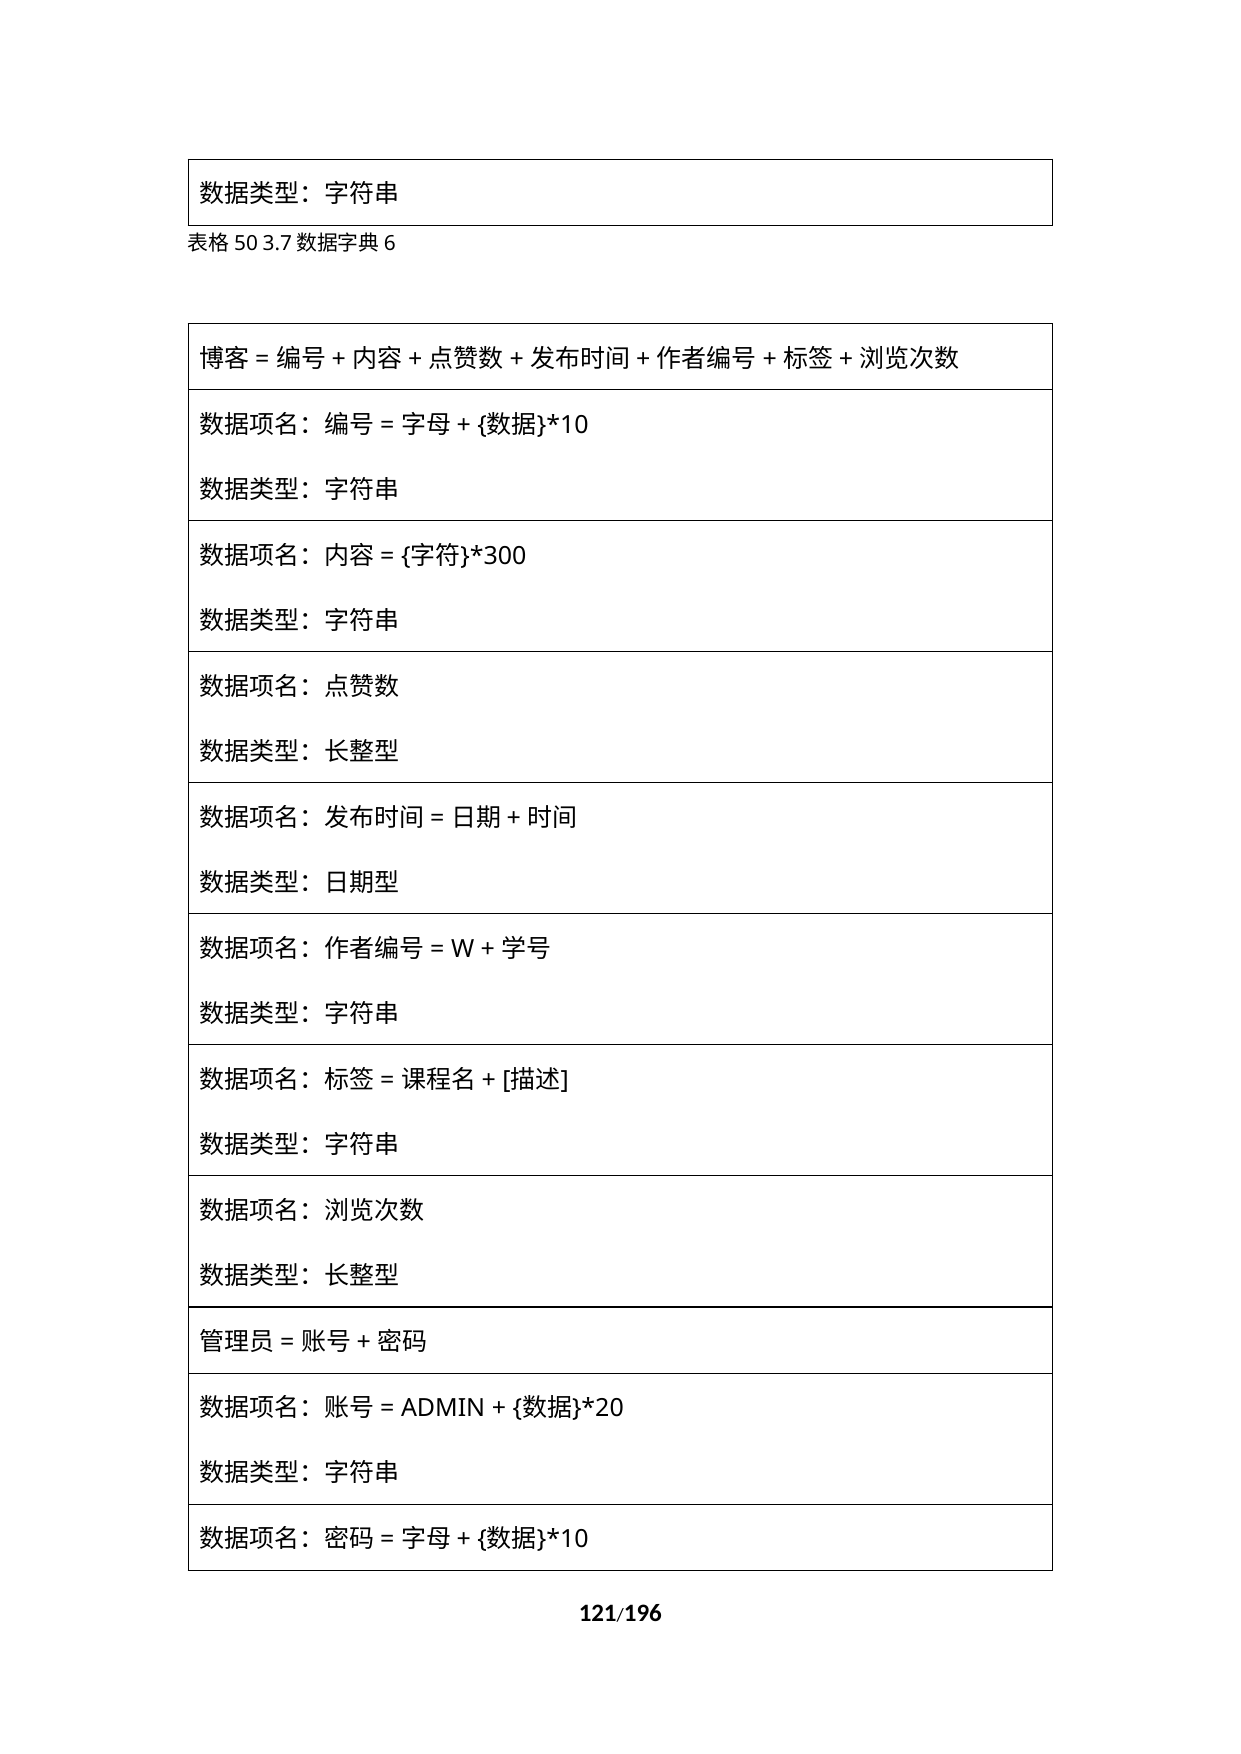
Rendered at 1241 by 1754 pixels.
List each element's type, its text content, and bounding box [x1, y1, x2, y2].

table_cell 数据项名：编号 = 字母 + {数据}*10 数据类型：字符串 [189, 390, 1052, 520]
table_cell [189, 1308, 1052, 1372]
table_header 博客 = 编号 + 内容 + 点赞数 + 发布时间 + 作者编号 + 标签 + 浏览次数 [189, 324, 1052, 389]
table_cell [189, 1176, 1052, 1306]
table_cell 数据项名：点赞数 数据类型：长整型 [189, 652, 1052, 782]
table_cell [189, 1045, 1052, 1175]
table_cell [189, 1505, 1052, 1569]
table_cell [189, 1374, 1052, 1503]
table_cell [189, 160, 1052, 224]
text 表格 50 3.7数据字典6 [187, 226, 1053, 258]
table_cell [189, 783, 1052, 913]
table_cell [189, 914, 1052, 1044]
table_cell 数据项名：内容 = {字符}*300 数据类型：字符串 [189, 521, 1052, 651]
